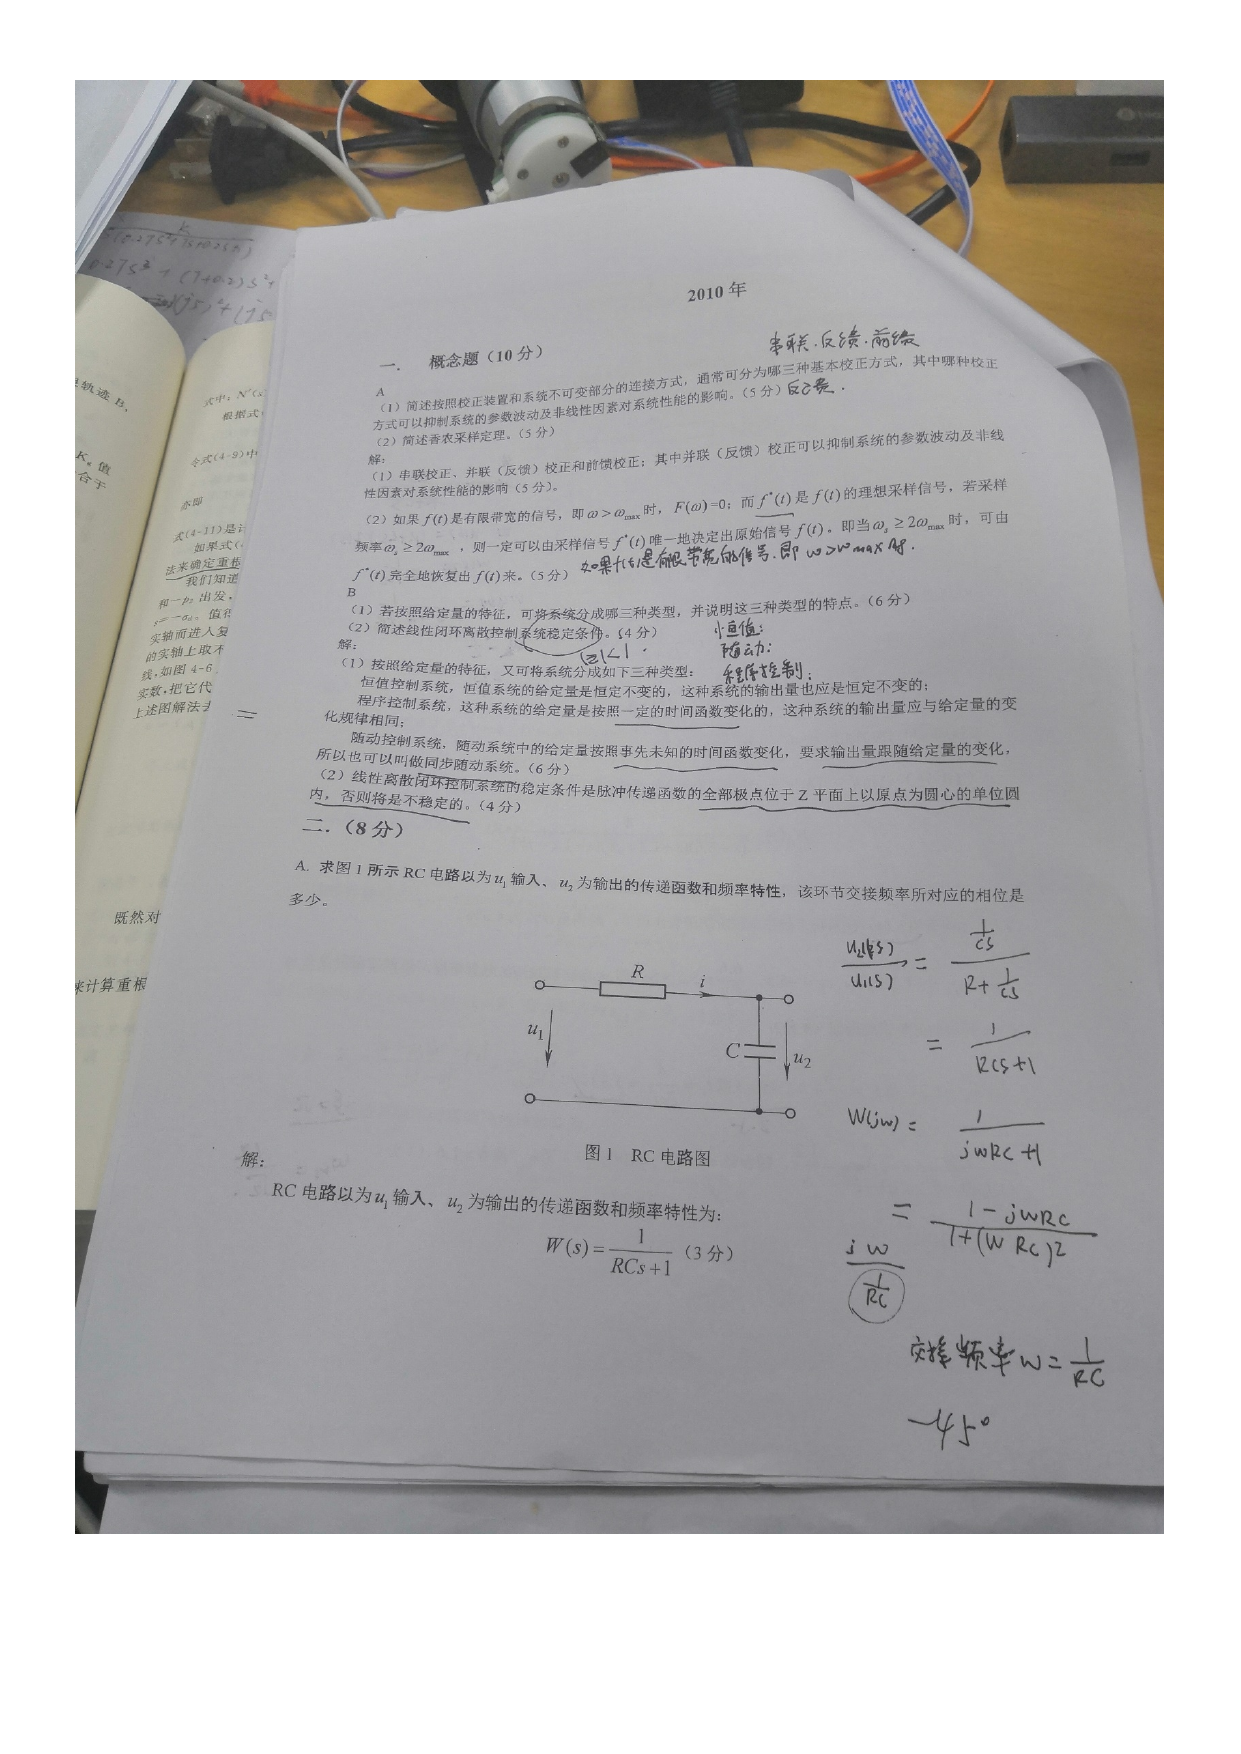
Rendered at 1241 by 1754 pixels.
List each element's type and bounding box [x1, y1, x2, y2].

picture [75, 80, 1164, 1534]
